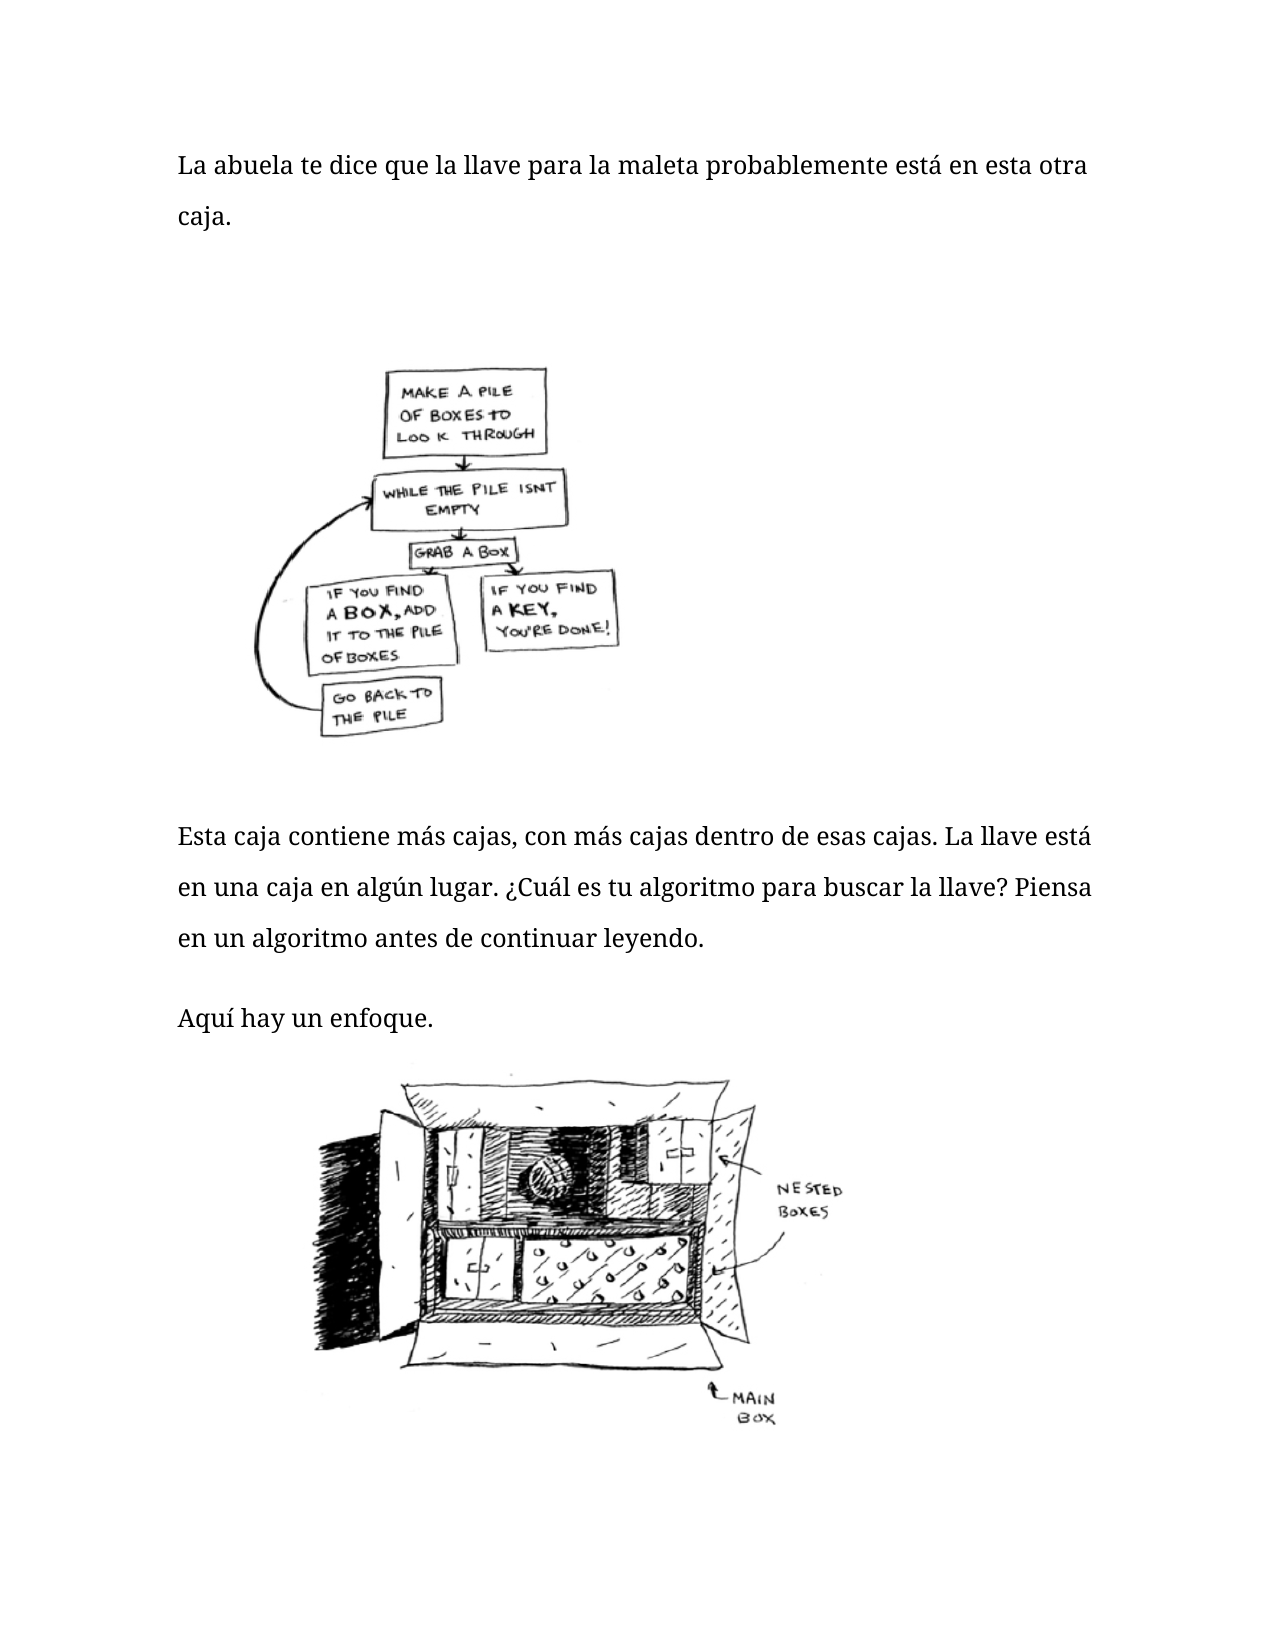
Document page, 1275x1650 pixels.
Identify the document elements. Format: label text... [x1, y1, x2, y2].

picture [293, 1059, 854, 1445]
text La abuela te dice que la llave para la maleta probablemente está en esta otra caja. [177, 148, 1098, 233]
text Aquí hay un enfoque. [177, 1001, 1098, 1035]
picture [209, 350, 638, 756]
